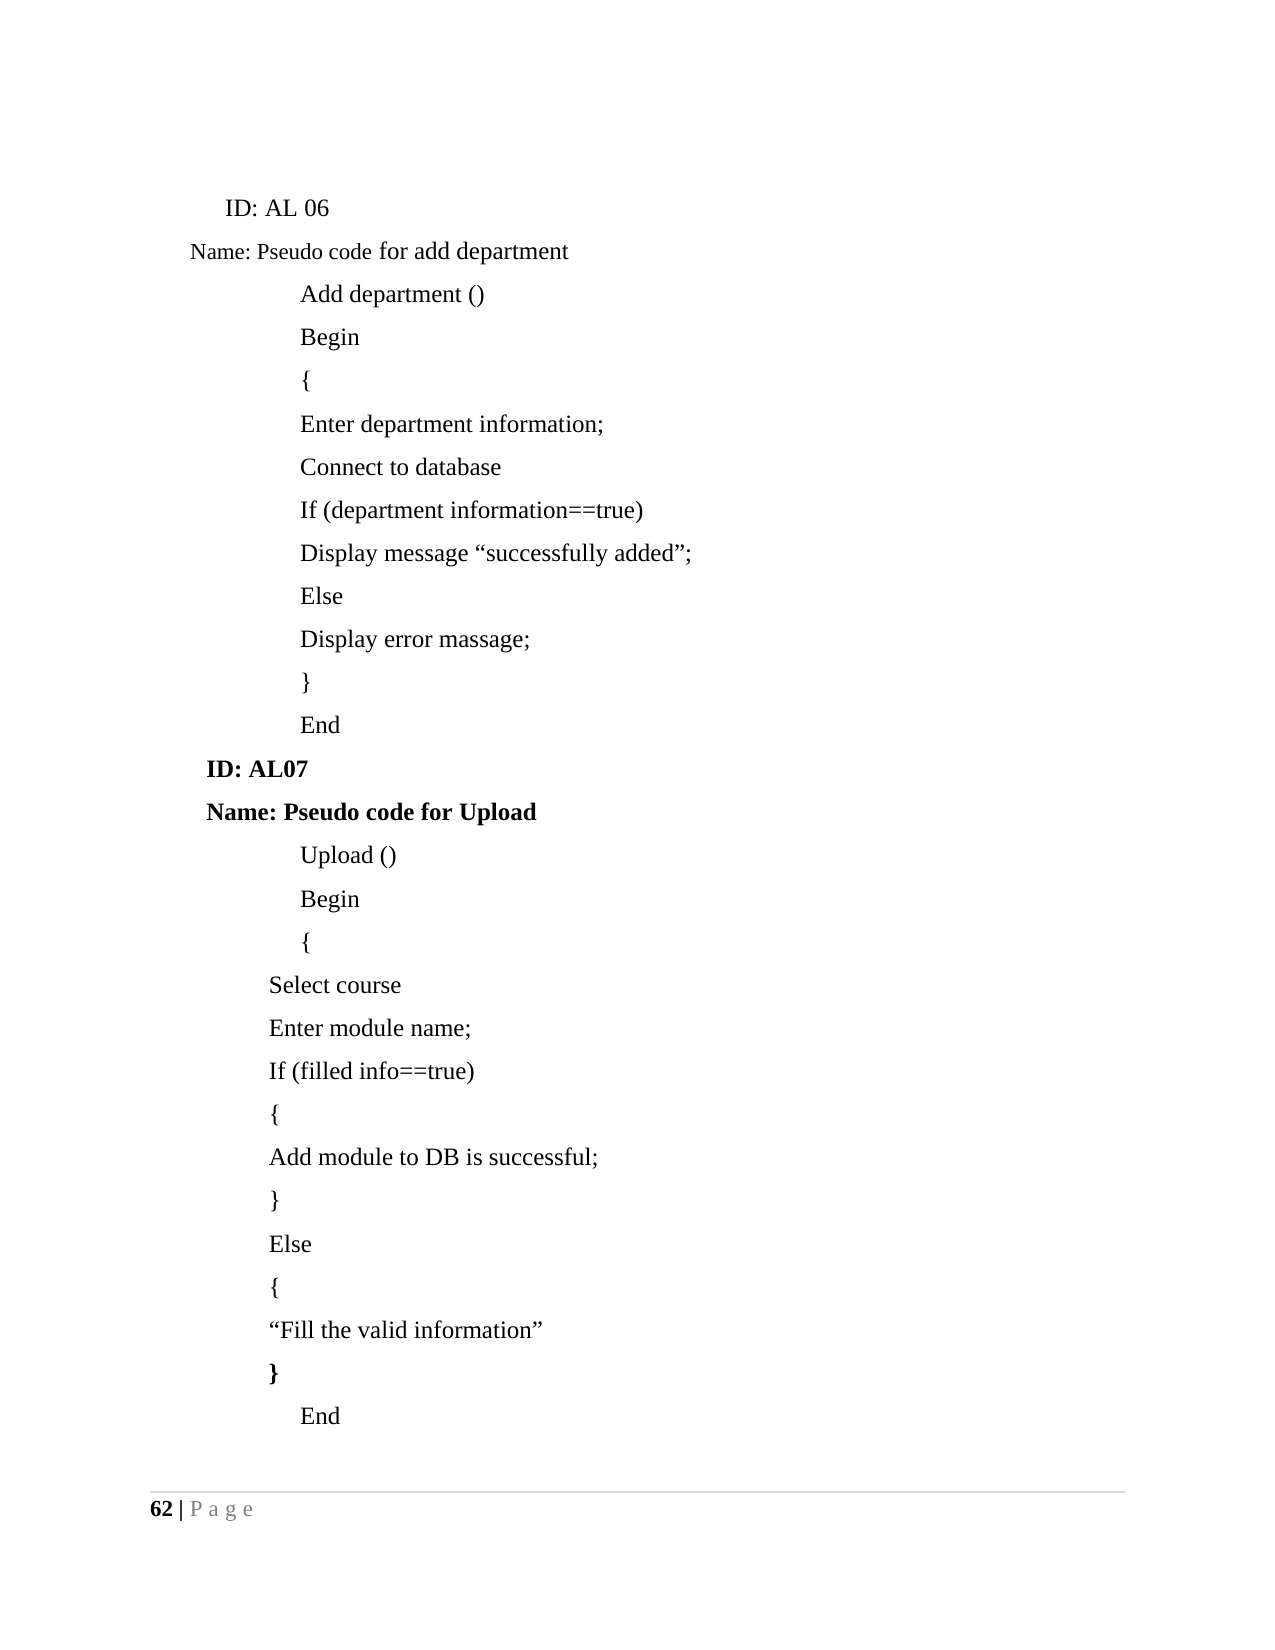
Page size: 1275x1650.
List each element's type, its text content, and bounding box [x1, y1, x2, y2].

text Add module to DB is successful; [269, 1142, 1125, 1171]
text Begin [300, 322, 1125, 351]
text { [300, 366, 1125, 394]
text Connect to database [300, 452, 1125, 481]
text If (filled info==true) [269, 1056, 1125, 1085]
text Select course [269, 970, 1125, 999]
text Else [300, 581, 1125, 610]
subtitle Name: Pseudo code for Upload [181, 797, 1125, 826]
text { [269, 1272, 1125, 1301]
text } [269, 1186, 1125, 1214]
subtitle ID: AL07 [181, 754, 1125, 783]
text End [300, 1401, 1125, 1430]
text If (department information==true) [300, 495, 1125, 524]
text Enter module name; [269, 1013, 1125, 1042]
text } [269, 1358, 1125, 1387]
text Else [269, 1229, 1125, 1257]
subtitle Upload () [181, 841, 1125, 869]
text “Fill the valid information” [269, 1315, 1125, 1344]
text Add department () [300, 279, 1125, 308]
text } [300, 667, 1125, 696]
text { [300, 927, 1125, 956]
text Enter department information; [300, 409, 1125, 437]
text Name: Pseudo code for add department [150, 236, 1125, 265]
text End [300, 711, 1125, 739]
text ID: AL 06 [225, 193, 1125, 222]
text { [269, 1099, 1125, 1128]
text Begin [300, 884, 1125, 912]
text Display message “successfully added”; [300, 538, 1125, 567]
text Display error massage; [300, 624, 1125, 653]
